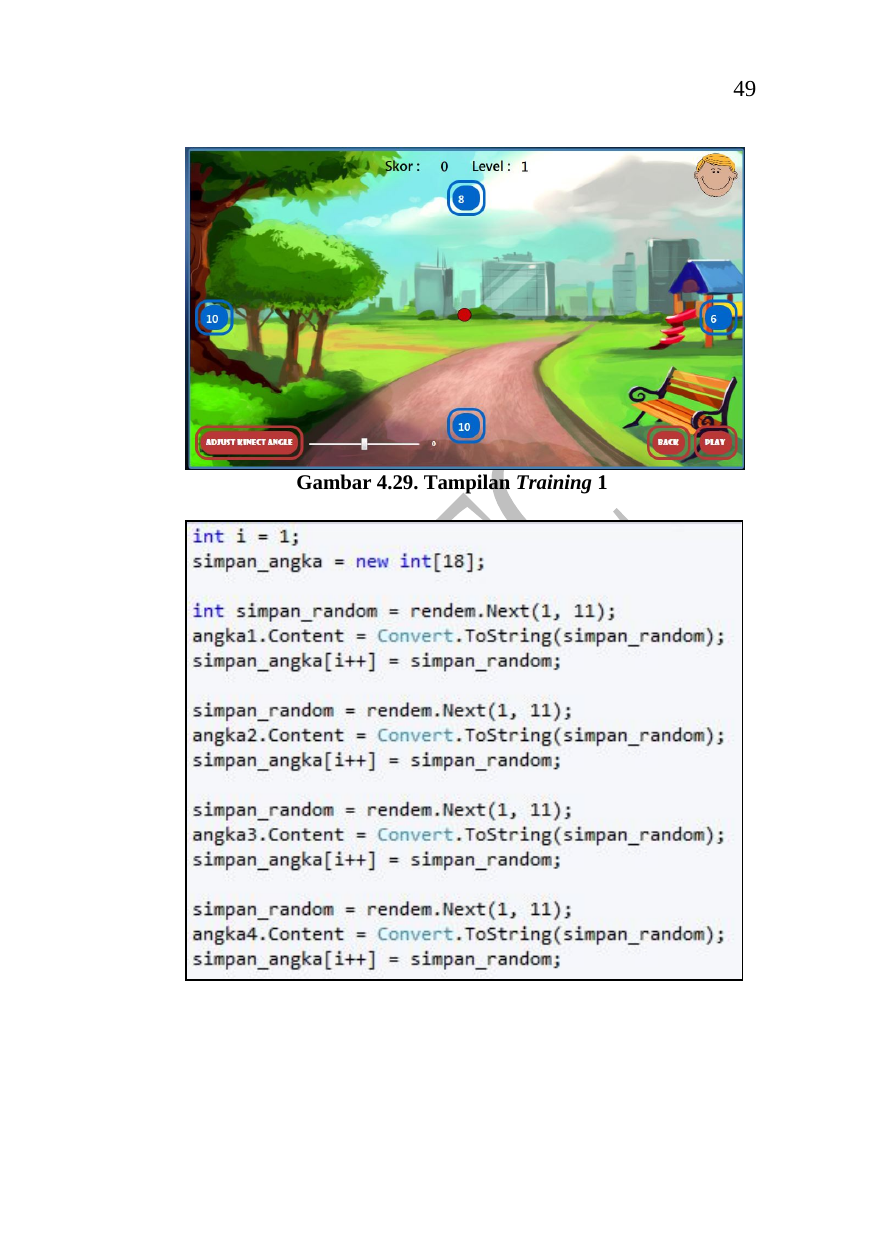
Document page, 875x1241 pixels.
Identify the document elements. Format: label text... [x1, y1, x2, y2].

picture [187, 522, 742, 979]
picture [185, 147, 745, 470]
